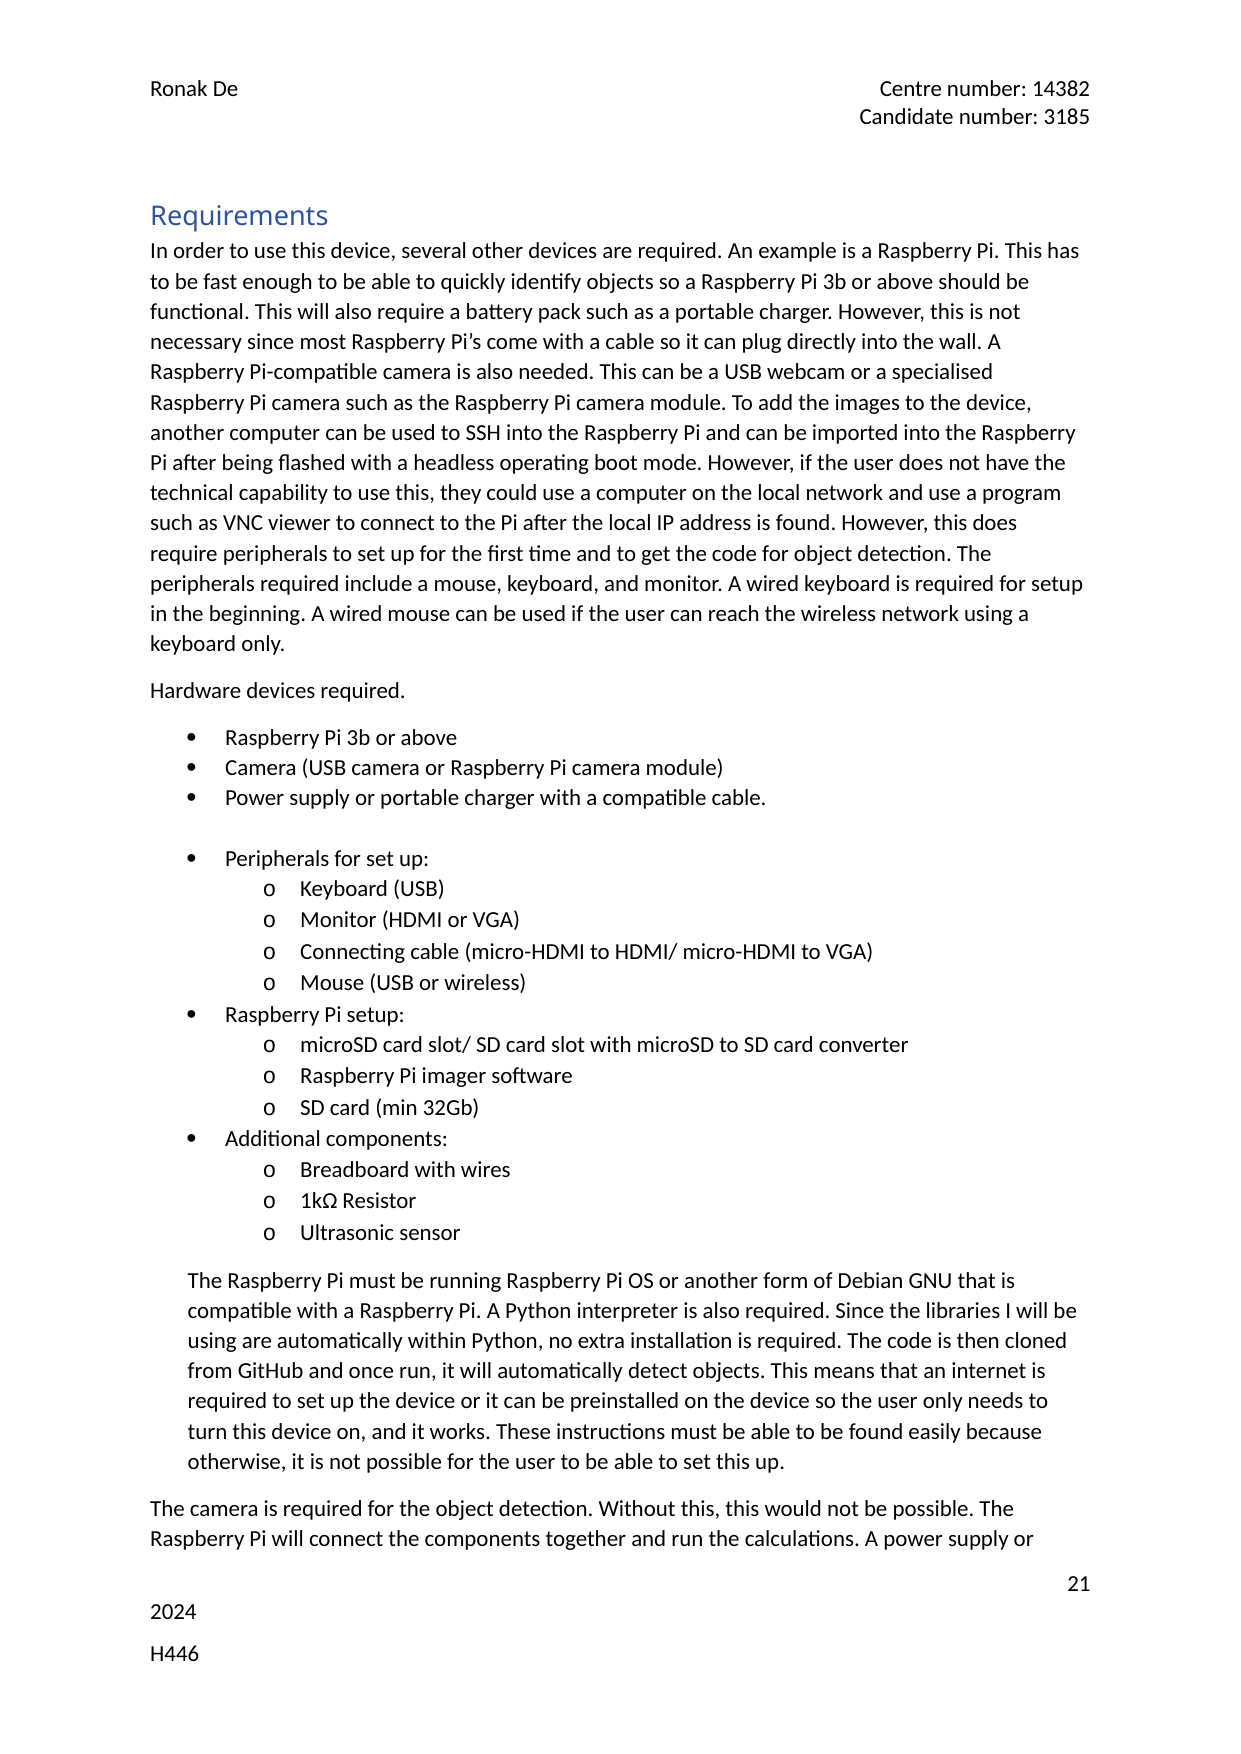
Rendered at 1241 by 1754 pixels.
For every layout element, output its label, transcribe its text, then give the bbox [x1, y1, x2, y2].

list Mouse (USB or wireless) [262, 968, 1090, 998]
list Power supply or portable charger with a compatible cable. [187, 783, 1090, 812]
list Additional components: [187, 1124, 1090, 1153]
list 1kΩ Resistor [262, 1186, 1090, 1215]
list Monitor (HDMI or VGA) [262, 906, 1090, 935]
list Ultrasonic sensor [262, 1218, 1090, 1247]
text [150, 1494, 1090, 1552]
list Keyboard (USB) [262, 874, 1090, 903]
list Peripherals for set up: [187, 844, 1090, 872]
list Raspberry Pi imager software [262, 1062, 1090, 1091]
list Camera (USB camera or Raspberry Pi camera module) [187, 753, 1090, 781]
list Breadboard with wires [262, 1155, 1090, 1184]
text The Raspberry Pi must be running Raspberry Pi OS or another form of Debian GNU that is compatible with a Raspberry Pi. A Python interpreter is also required. Since the libraries I will be using are automatically within Python, no extra installation is required. The code is then cloned from GitHub and once run, it will automatically detect objects. This means that an internet is required to set up the device or it can be preinstalled on the device so the user only needs to turn this device on, and it works. These instructions must be able to be found easily because otherwise, it is not possible for the user to be able to set this up. [187, 1266, 1090, 1475]
text In order to use this device, several other devices are required. An example is a Raspberry Pi. This has to be fast enough to be able to quickly identify objects so a Raspberry Pi 3b or above should be functional. This will also require a battery pack such as a portable charger. However, this is not necessary since most Raspberry Pi’s come with a cable so it can plug directly into the wall. A Raspberry Pi-compatible camera is also needed. This can be a USB webcam or a specialised Raspberry Pi camera such as the Raspberry Pi camera module. To add the images to the device, another computer can be used to SSH into the Raspberry Pi and can be imported into the Raspberry Pi after being flashed with a headless operating boot mode. However, if the user does not have the technical capability to use this, they could use a computer on the local network and use a program such as VNC viewer to connect to the Pi after the local IP address is found. However, this does require peripherals to set up for the first time and to get the code for object detection. The peripherals required include a mouse, keyboard, and monitor. A wired keyboard is required for setup in the beginning. A wired mouse can be used if the user can reach the wireless network using a keyboard only. [150, 237, 1090, 657]
list microSD card slot/ SD card slot with microSD to SD card converter [262, 1030, 1090, 1059]
list Raspberry Pi 3b or above [187, 723, 1090, 751]
list Raspberry Pi setup: [187, 1000, 1090, 1028]
list Connecting cable (micro-HDMI to HDMI/ micro-HDMI to VGA) [262, 937, 1090, 966]
subtitle Requirements [150, 197, 1090, 234]
text Hardware devices required. [150, 676, 1090, 704]
list SD card (min 32Gb) [262, 1093, 1090, 1122]
